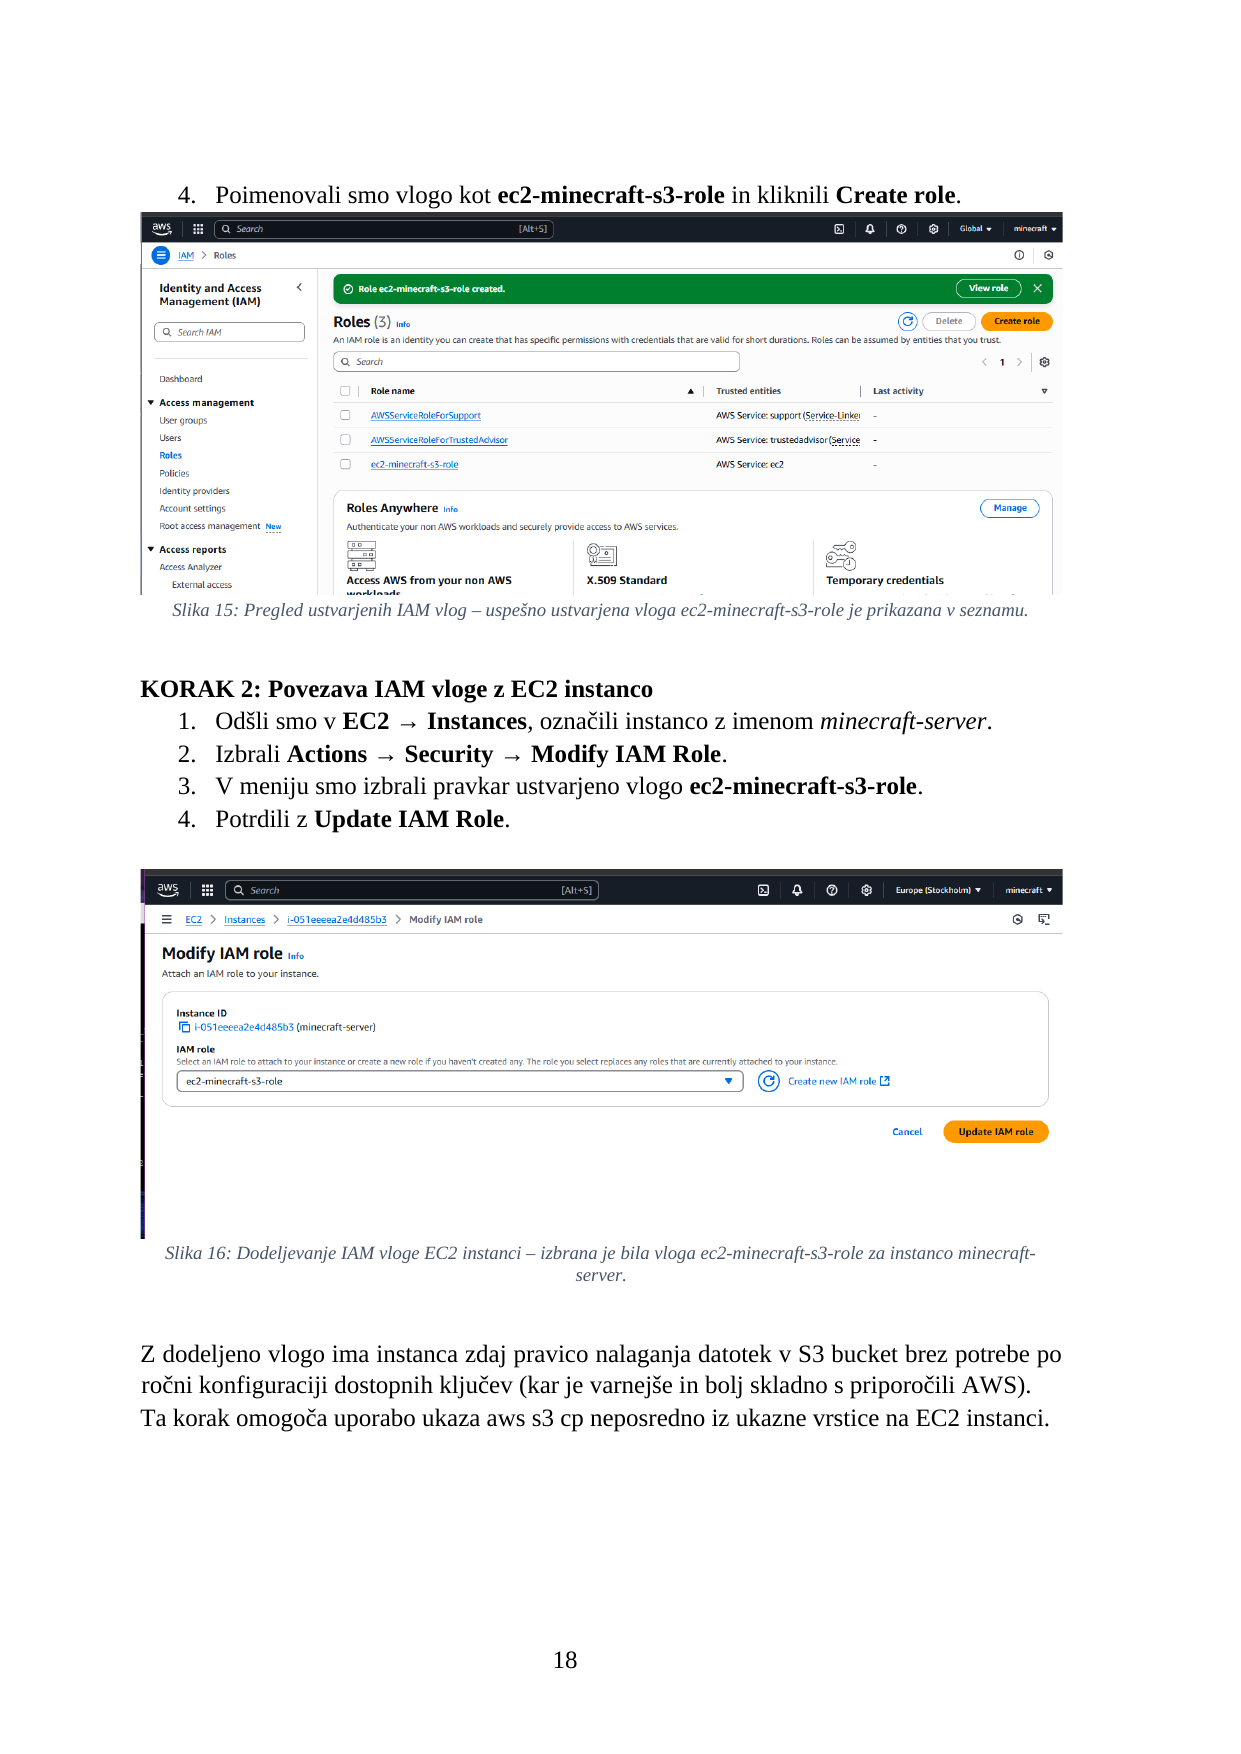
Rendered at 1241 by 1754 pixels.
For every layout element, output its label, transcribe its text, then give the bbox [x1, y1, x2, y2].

list Poimenovali smo vlogo kot ec2-minecraft-s3-role in kliknili Create role. [178, 180, 1063, 209]
text Z dodeljeno vlogo ima instanca zdaj pravico nalaganja datotek v S3 bucket brez potrebe po ročni konfiguraciji dostopnih ključev (kar je varnejše in bolj skladno s priporočili AWS). [140, 1339, 1063, 1399]
text KORAK 2: Povezava IAM vloge z EC2 instanco [140, 674, 1063, 702]
list Odšli smo v EC2 → Instances, označili instanco z imenom minecraft-server. [178, 706, 1063, 735]
text Ta korak omogoča uporabo ukaza aws s3 cp neposredno iz ukazne vrstice na EC2 instanci. [140, 1403, 1063, 1432]
picture [140, 212, 1063, 595]
list Izbrali Actions → Security → Modify IAM Role. [178, 739, 1063, 768]
picture [140, 869, 1063, 1239]
list V meniju smo izbrali pravkar ustvarjeno vlogo ec2-minecraft-s3-role. [178, 771, 1063, 800]
list Potrdili z Update IAM Role. [178, 804, 1063, 833]
